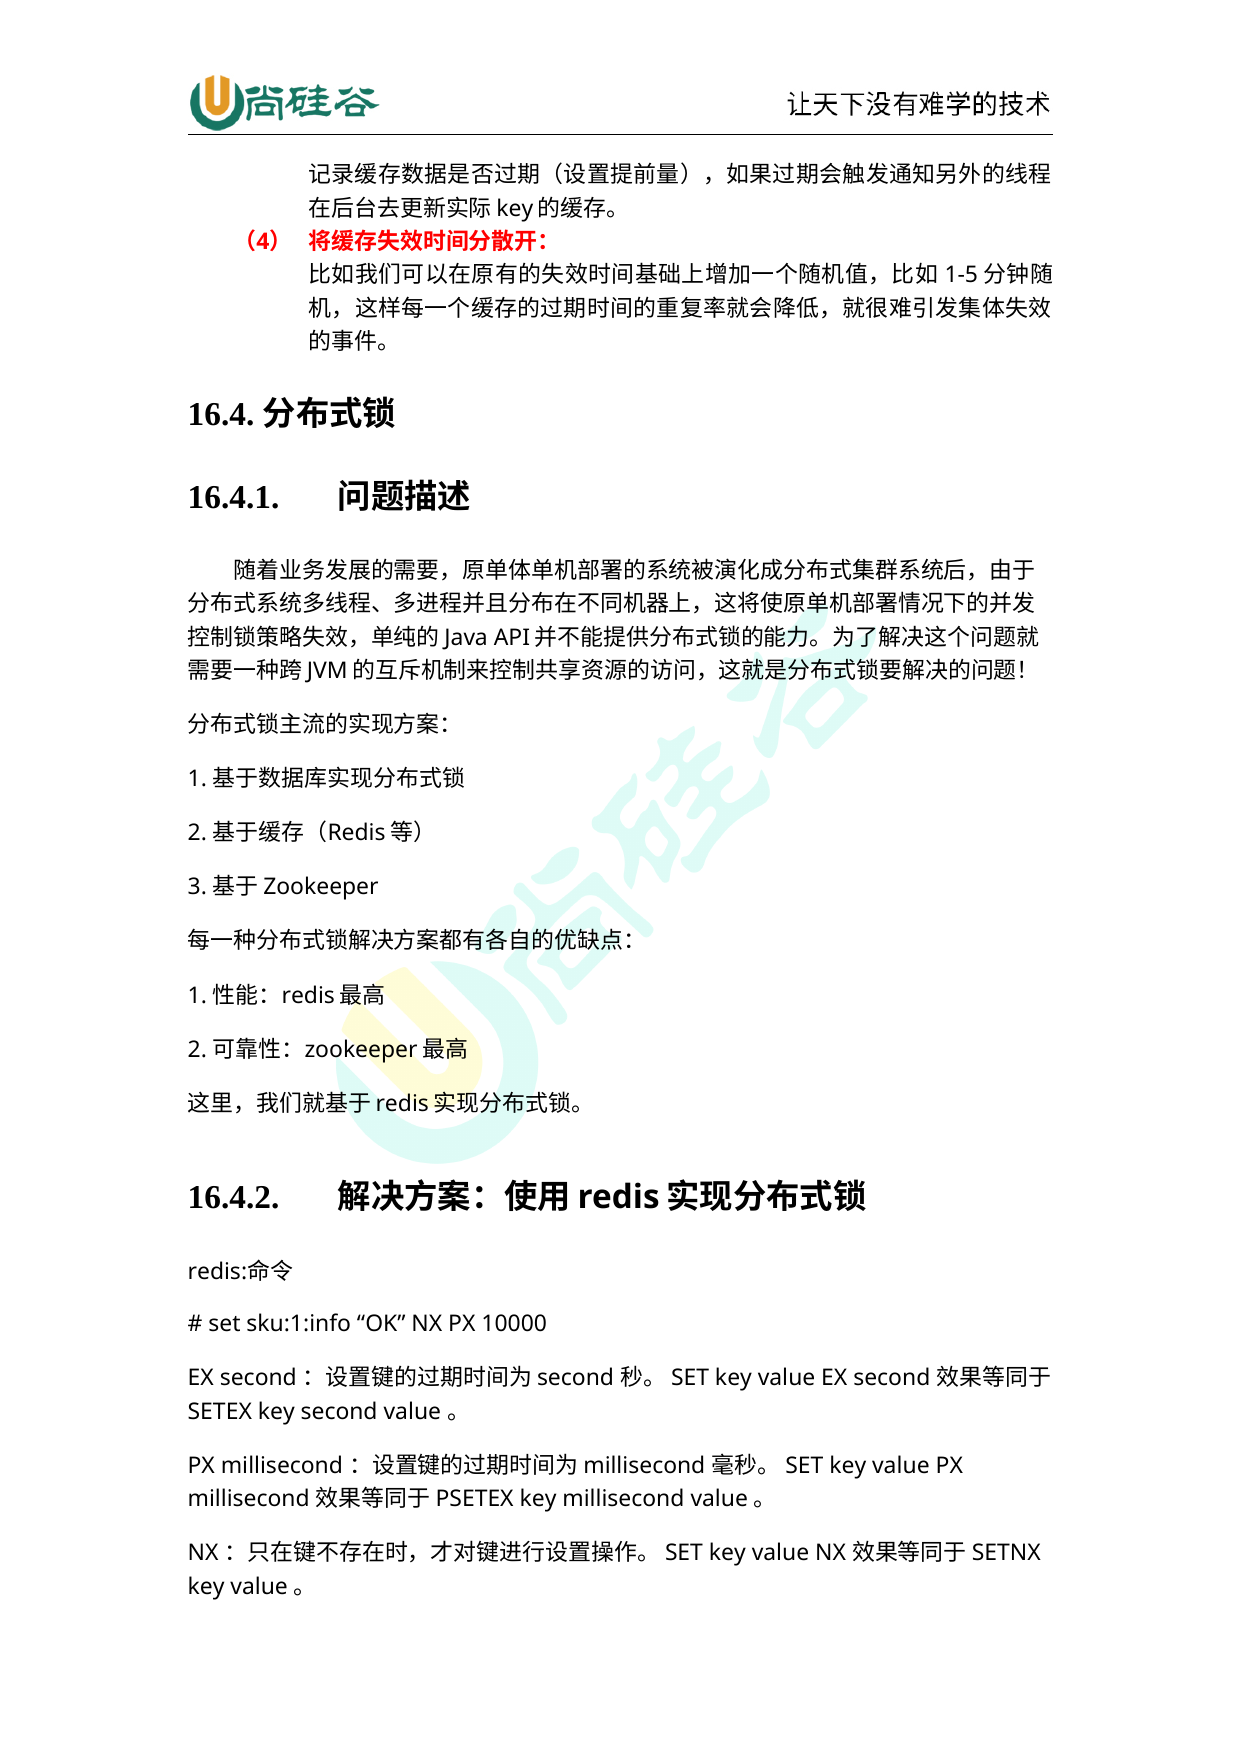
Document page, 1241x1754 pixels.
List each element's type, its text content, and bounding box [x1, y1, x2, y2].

text 1. 性能：redis最高 [187, 976, 1053, 1010]
text 这里，我们就基于redis实现分布式锁。 [187, 1085, 1053, 1118]
text EX second ：设置键的过期时间为 second 秒。 SET key value EX second 效果等同于 SETEX key second value 。 [187, 1359, 1053, 1426]
list 问题描述 [187, 469, 1053, 518]
text 2. 基于缓存（Redis等） [187, 814, 1053, 847]
text 1. 基于数据库实现分布式锁 [187, 760, 1053, 793]
text # set sku:1:info “OK” NX PX 10000 [187, 1307, 1053, 1338]
text 3. 基于Zookeeper [187, 868, 1053, 902]
list 将缓存失效时间分散开： [233, 223, 1053, 256]
list 记录缓存数据是否过期（设置提前量），如果过期会触发通知另外的线程在后台去更新实际key的缓存。 [308, 156, 1053, 223]
text 分布式锁主流的实现方案： [187, 706, 1053, 739]
list 解决方案：使用redis实现分布式锁 [187, 1170, 1053, 1219]
list 比如我们可以在原有的失效时间基础上增加一个随机值，比如1-5分钟随机，这样每一个缓存的过期时间的重复率就会降低，就很难引发集体失效的事件。 [308, 256, 1053, 356]
text PX millisecond ：设置键的过期时间为 millisecond 毫秒。 SET key value PX millisecond 效果等同于 PSETEX key millisecond value 。 [187, 1447, 1053, 1513]
text 每一种分布式锁解决方案都有各自的优缺点： [187, 922, 1053, 956]
text 随着业务发展的需要，原单体单机部署的系统被演化成分布式集群系统后，由于分布式系统多线程、多进程并且分布在不同机器上，这将使原单机部署情况下的并发控制锁策略失效，单纯的Java API并不能提供分布式锁的能力。为了解决这个问题就需要一种跨JVM的互斥机制来控制共享资源的访问，这就是分布式锁要解决的问题！ [187, 552, 1053, 685]
list 分布式锁 [187, 387, 1053, 435]
text redis:命令 [187, 1253, 1053, 1286]
text 2. 可靠性：zookeeper最高 [187, 1031, 1053, 1064]
picture [187, 73, 1053, 132]
text NX ：只在键不存在时，才对键进行设置操作。 SET key value NX 效果等同于 SETNX key value 。 [187, 1534, 1053, 1601]
